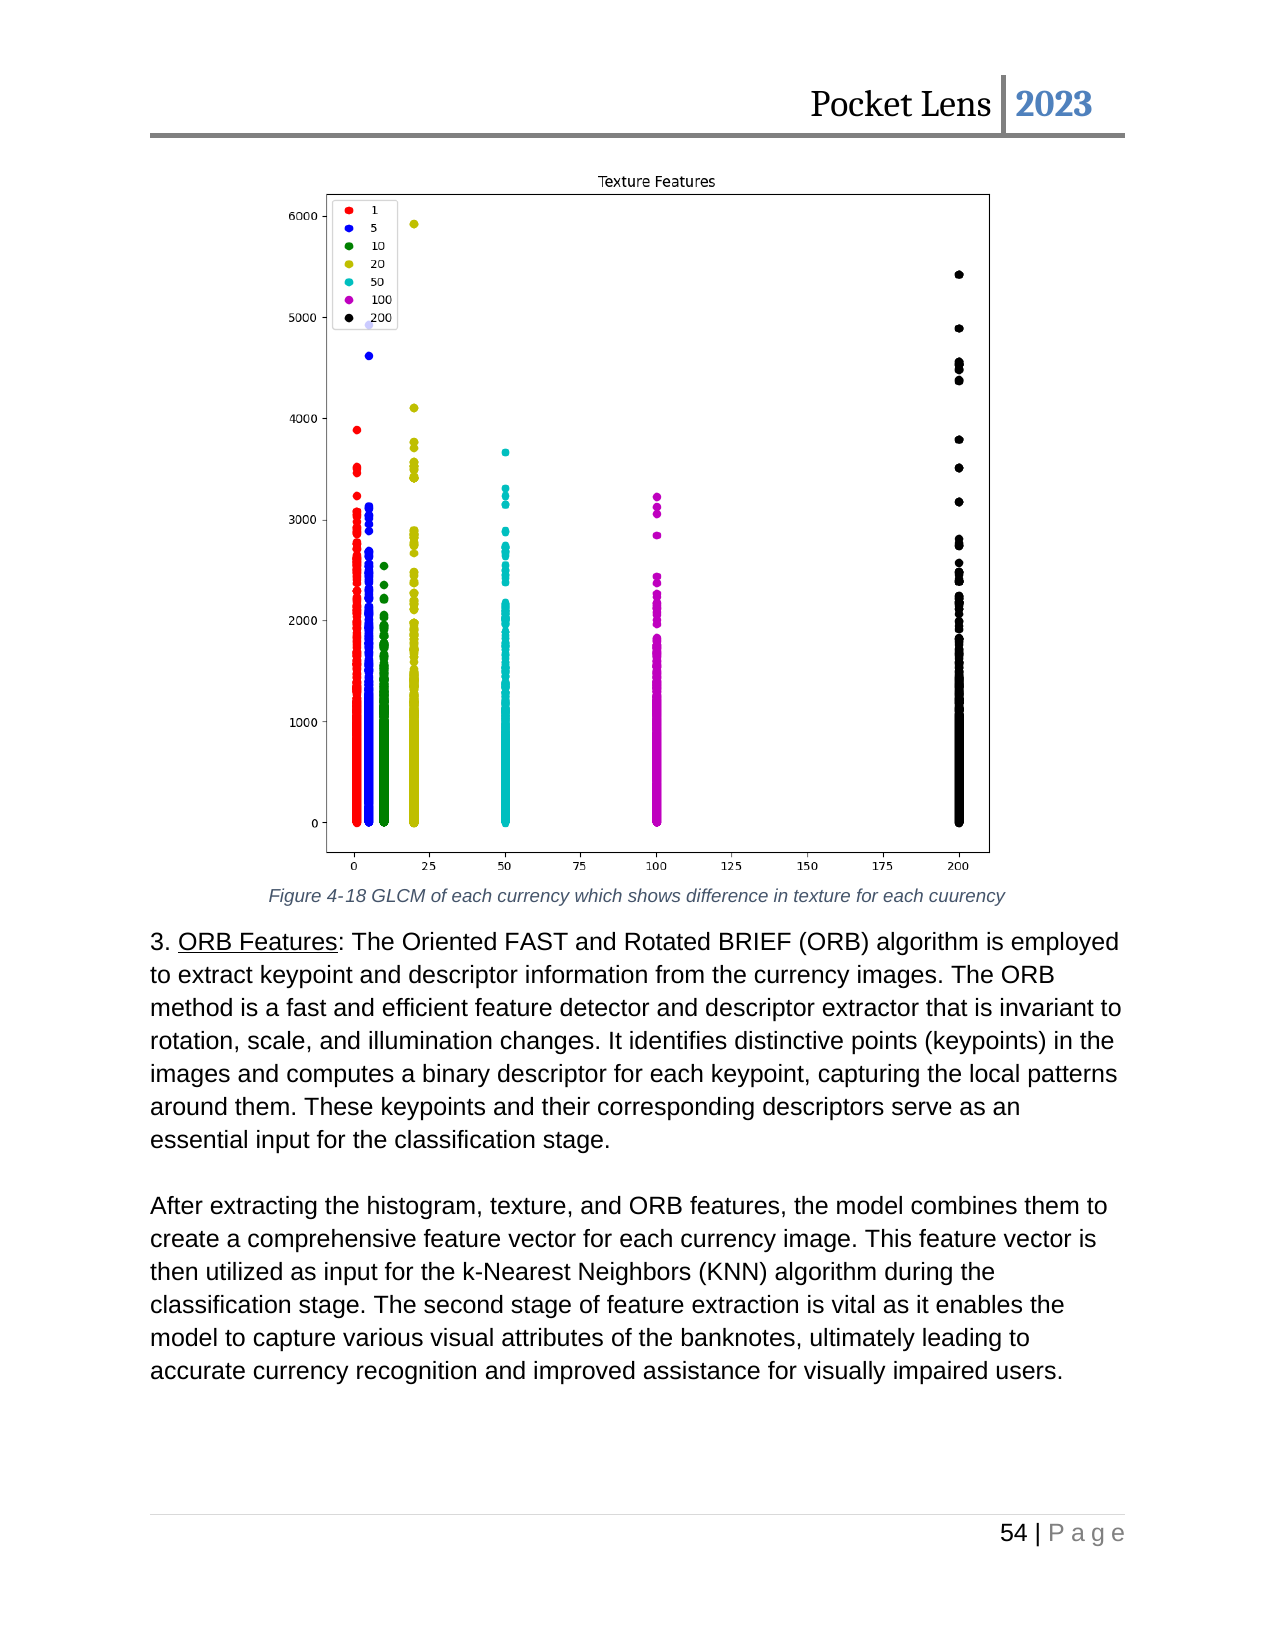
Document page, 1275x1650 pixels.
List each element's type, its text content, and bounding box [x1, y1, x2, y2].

text After extracting the histogram, texture, and ORB features, the model combines them to create a comprehensive feature vector for each currency image. This feature vector is then utilized as input for the k-Nearest Neighbors (KNN) algorithm during the classification stage. The second stage of feature extraction is vital as it enables the model to capture various visual attributes of the banknotes, ultimately leading to accurate currency recognition and improved assistance for visually impaired users. [150, 1191, 1125, 1385]
text Figure - GLCM of each currency which shows difference in texture for each cuurency [150, 884, 1125, 906]
text 3. ORB Features: The Oriented FAST and Rotated BRIEF (ORB) algorithm is employed to extract keypoint and descriptor information from the currency images. The ORB method is a fast and efficient feature detector and descriptor extractor that is invariant to rotation, scale, and illumination changes. It identifies distinctive points (keypoints) in the images and computes a binary descriptor for each keypoint, capturing the local patterns around them. These keypoints and their corresponding descriptors serve as an essential input for the classification stage. [150, 927, 1125, 1154]
picture [279, 166, 996, 881]
